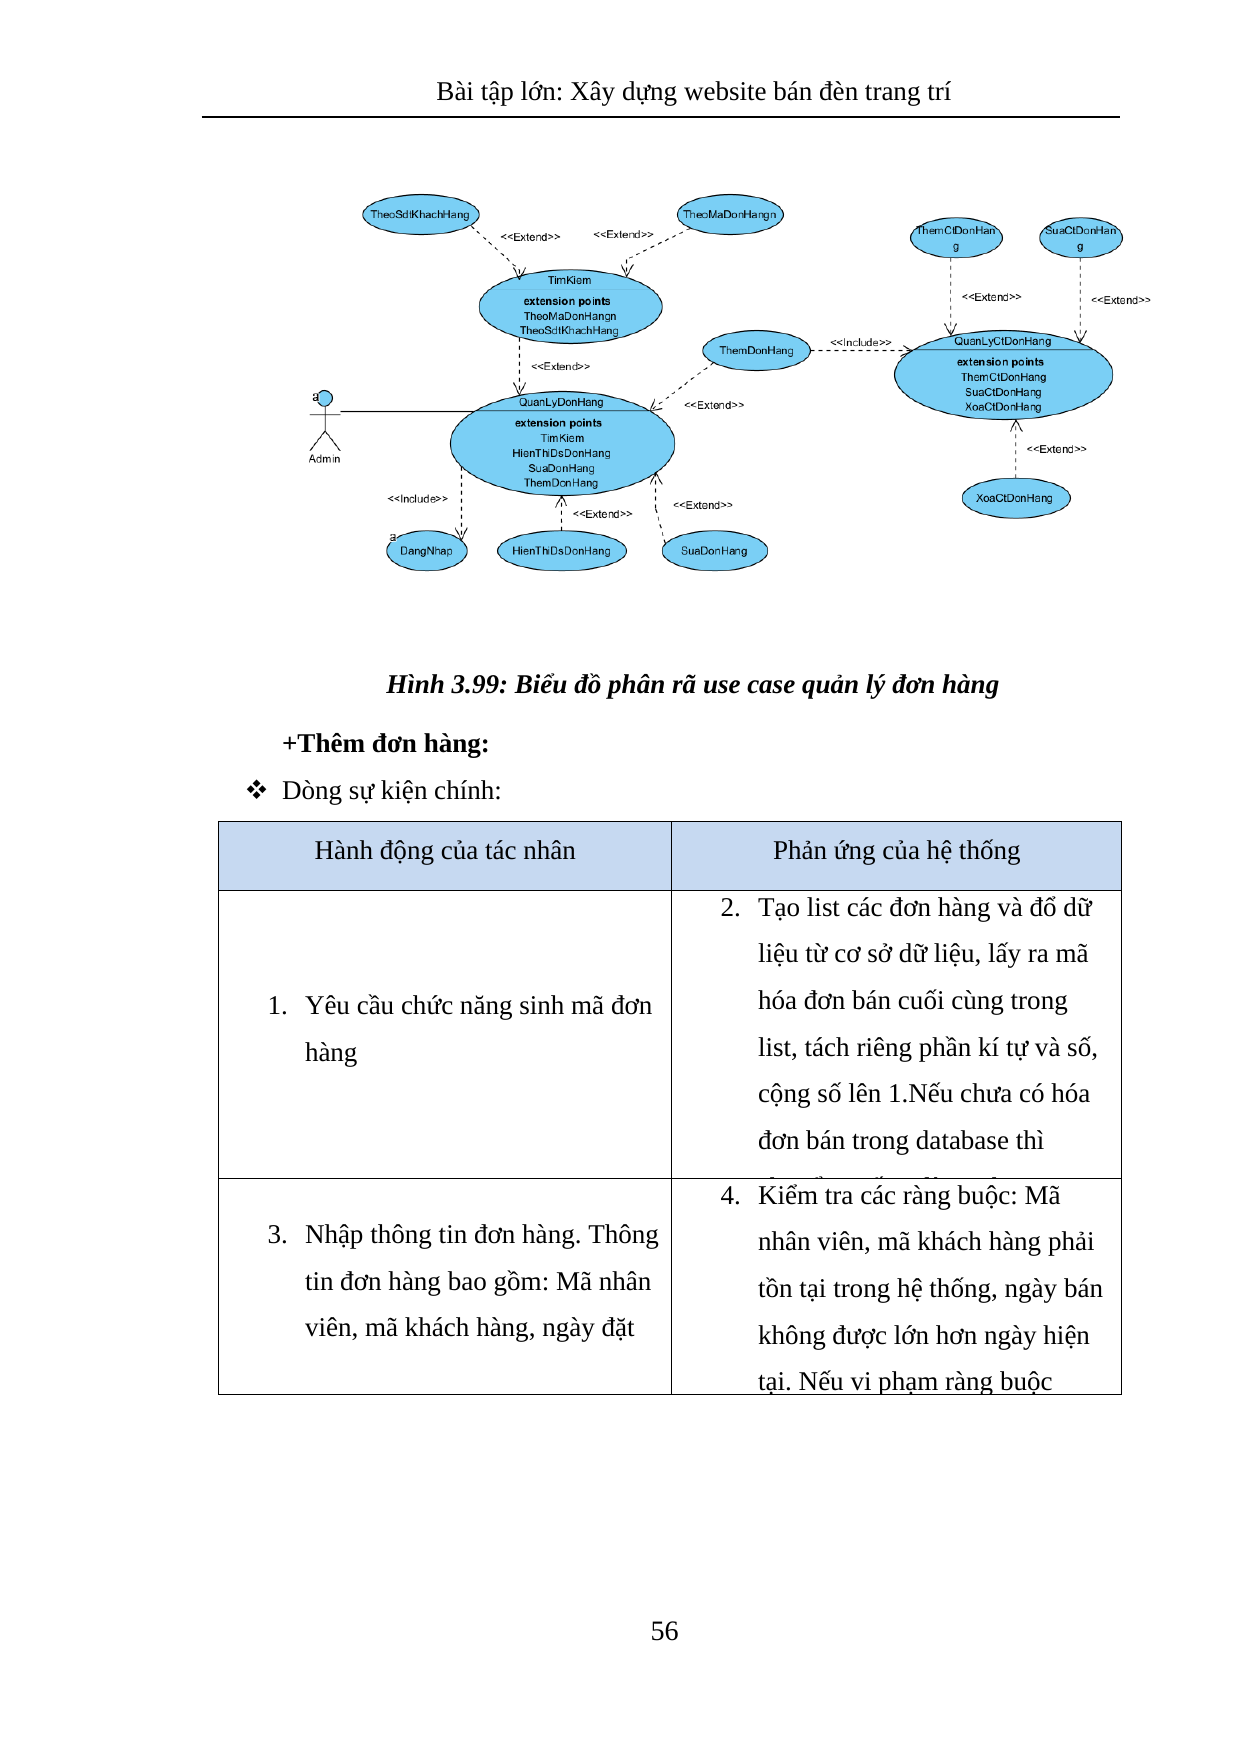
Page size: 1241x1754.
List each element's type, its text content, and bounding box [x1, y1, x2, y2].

table_cell Kiểm tra các ràng buộc: Mã nhân viên, mã khách hàng phải tồn tại trong hệ thống, ngày bán không được lớn hơn ngày hiện tại. Nếu vi phạm ràng buộc chuyển xuống dòng phụ 4.a. [672, 1179, 1121, 1393]
table_cell Nhập thông tin đơn hàng. Thông tin đơn hàng bao gồm: Mã nhân viên, mã khách hàng, ngày đặt [219, 1179, 671, 1393]
table_cell Yêu cầu chức năng sinh mã đơn hàng [219, 891, 671, 1178]
text Hình 3.9: Biểu đồ phân rã use case quản lý đơn hàng [207, 668, 1122, 699]
picture [281, 177, 1198, 615]
table_header Hành động của tác nhân [219, 822, 671, 890]
table_header Phản ứng của hệ thống [672, 822, 1121, 890]
list Dòng sự kiện chính: [244, 774, 1122, 805]
text +Thêm đơn hàng: [207, 727, 1122, 758]
table_cell Tạo list các đơn hàng và đổ dữ liệu từ cơ sở dữ liệu, lấy ra mã hóa đơn bán cuối cùng trong list, tách riêng phần kí tự và số, cộng số lên 1.Nếu chưa có hóa đơn bán trong database thì chuyển xuống dòng phụ 2.a. [672, 891, 1121, 1178]
